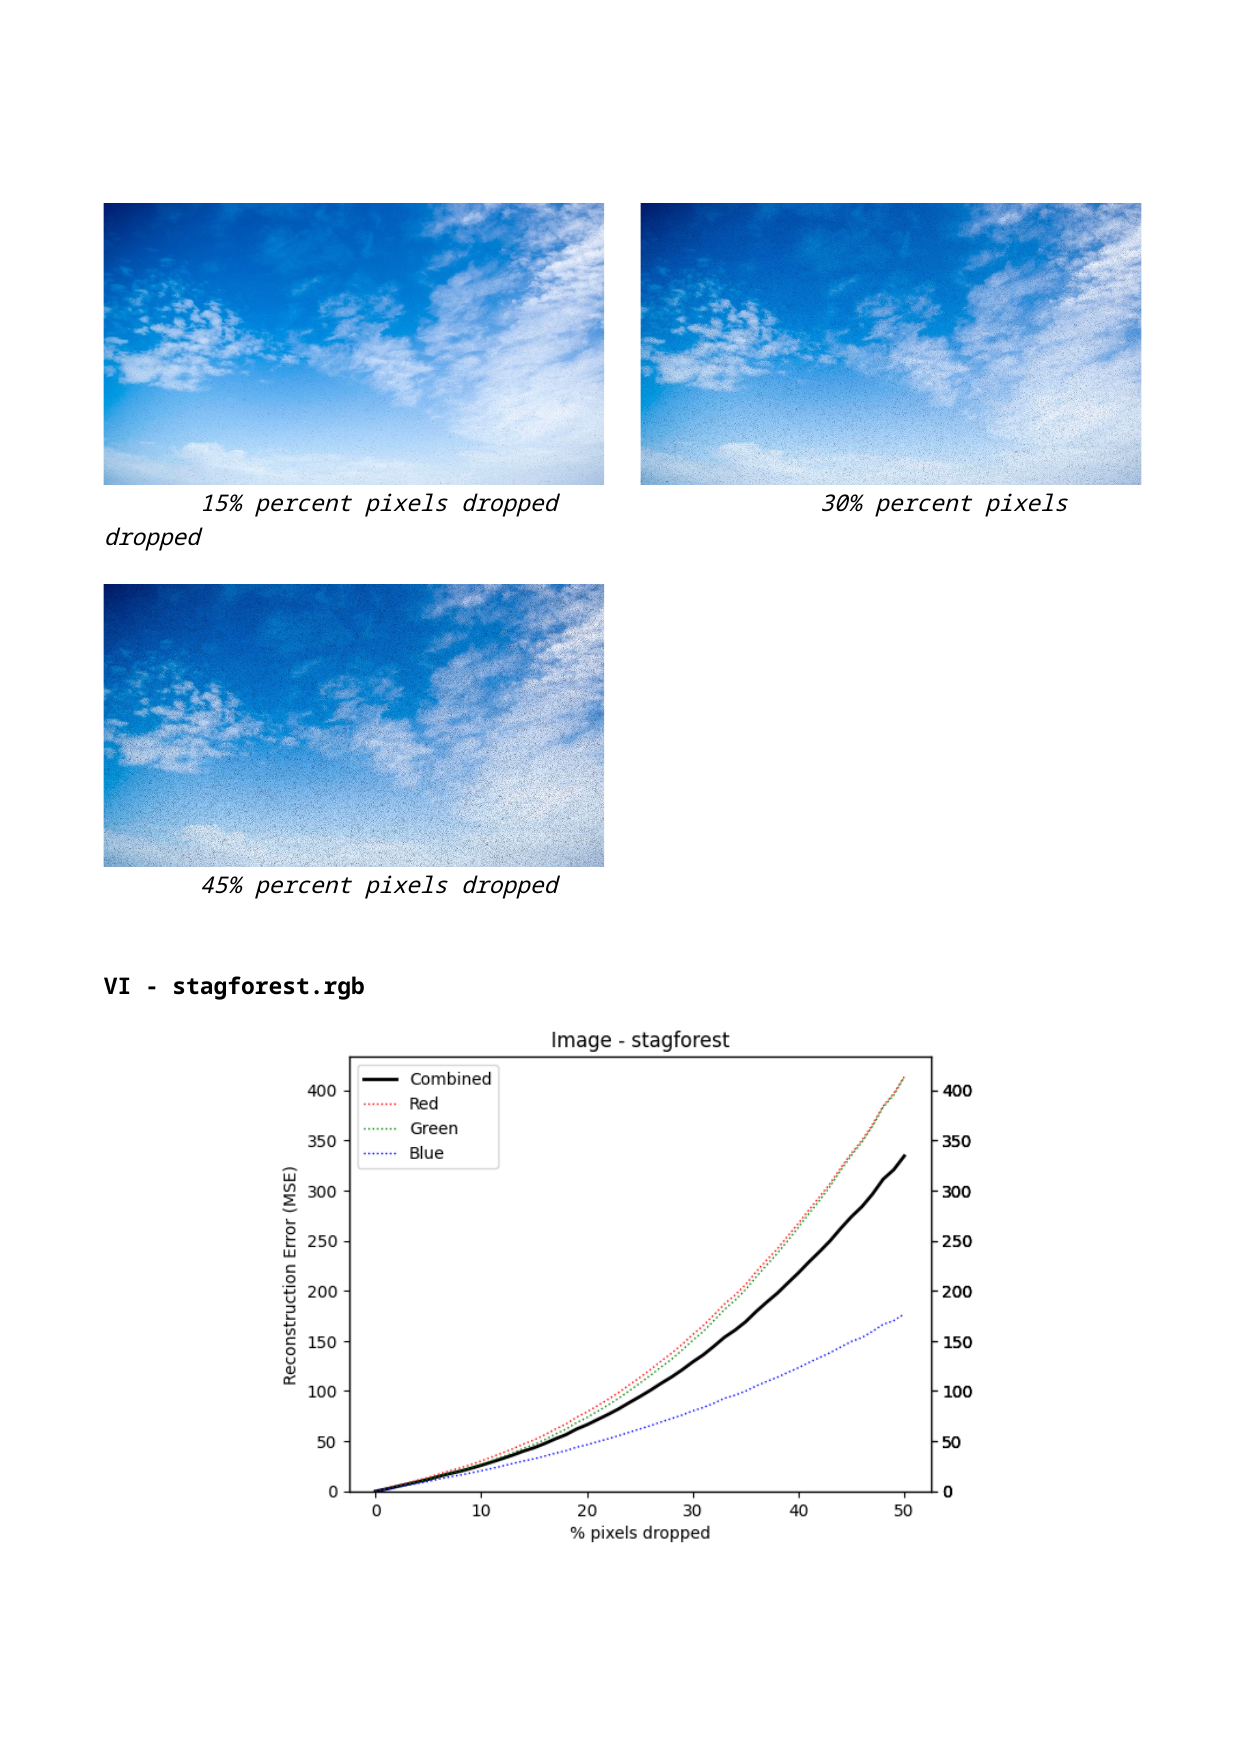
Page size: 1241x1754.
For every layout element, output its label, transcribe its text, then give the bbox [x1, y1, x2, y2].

picture [272, 1020, 984, 1554]
text VI - stagforest.rgb [103, 969, 1152, 1001]
picture [103, 584, 605, 867]
picture [103, 203, 605, 485]
picture [103, 759, 113, 771]
picture [640, 203, 1142, 485]
